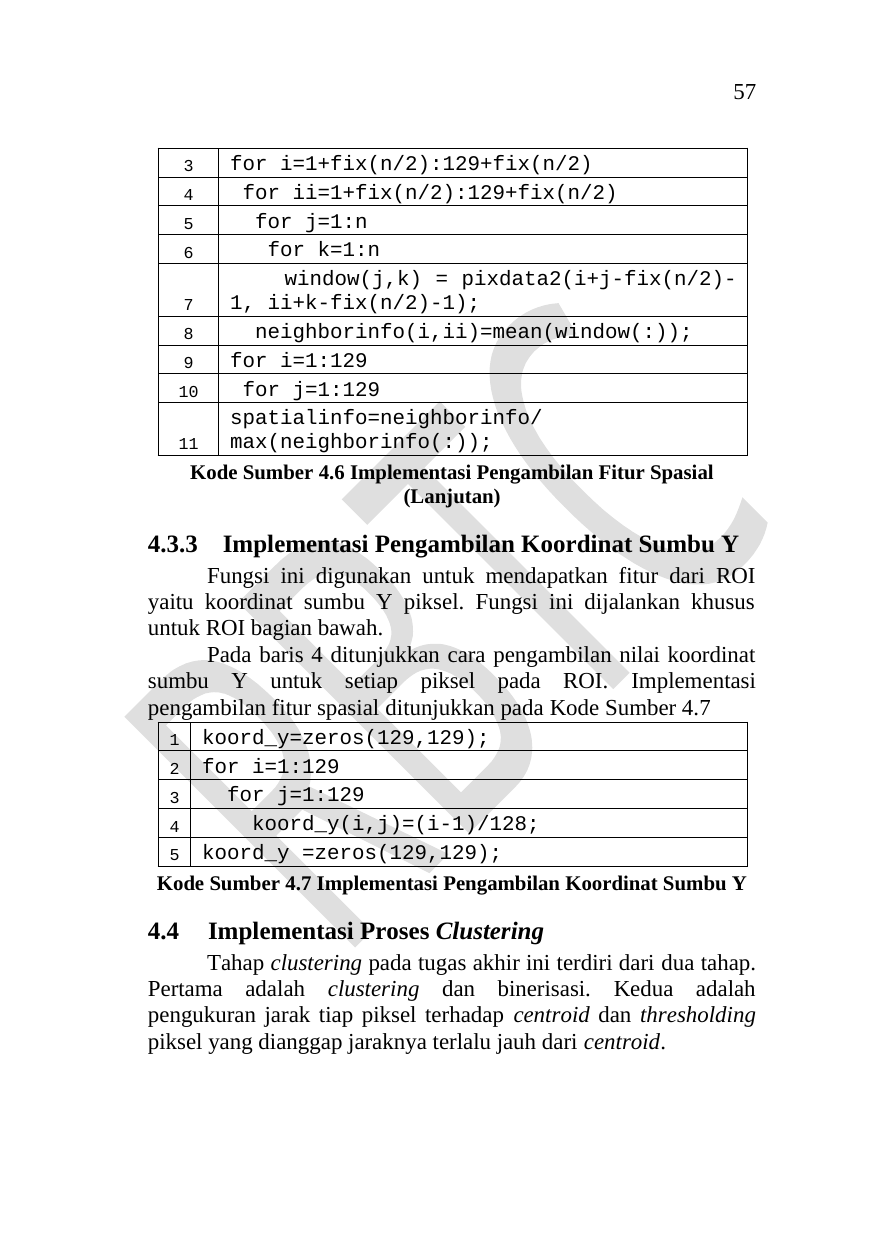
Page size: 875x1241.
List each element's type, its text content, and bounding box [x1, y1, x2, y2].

table_cell 10 [159, 374, 218, 402]
table_cell for i=1+fix(n/2):129+fix(n/2) [219, 149, 747, 177]
table_cell window(j,k) = pixdata2(i+j-fix(n/2)-1, ii+k-fix(n/2)-1); [219, 264, 747, 316]
table_header koord_y=zeros(129,129); [191, 723, 747, 750]
table_cell for i=1:129 [219, 346, 747, 373]
table_cell 5 [159, 838, 190, 866]
table_cell for j=1:n [219, 206, 747, 234]
table_cell for j=1:129 [219, 374, 747, 402]
table_cell 4 [159, 178, 218, 205]
table_cell for ii=1+fix(n/2):129+fix(n/2) [219, 178, 747, 205]
table_cell 3 [159, 149, 218, 177]
text Tahap clustering pada tugas akhir ini terdiri dari dua tahap. Pertama adalah clustering dan binerisasi. Kedua adalah pengukuran jarak tiap piksel terhadap centroid dan thresholding piksel yang dianggap jaraknya terlalu jauh dari centroid. [148, 949, 756, 1054]
table_cell 2 [159, 751, 190, 779]
table_cell 11 [159, 403, 218, 455]
table_cell for i=1:129 [191, 751, 747, 779]
text Kode Sumber 4.7 Implementasi Pengambilan Koordinat Sumbu Y [148, 871, 756, 895]
text Kode Sumber 4.6 Implementasi Pengambilan Fitur Spasial (Lanjutan) [148, 460, 756, 508]
table_cell spatialinfo=neighborinfo/max(neighborinfo(:)); [219, 403, 747, 455]
table_cell for k=1:n [219, 235, 747, 263]
text Fungsi ini digunakan untuk mendapatkan fitur dari ROI yaitu koordinat sumbu Y piksel. Fungsi ini dijalankan khusus untuk ROI bagian bawah. [148, 562, 756, 641]
table_cell 9 [159, 346, 218, 373]
table_cell 6 [159, 235, 218, 263]
table_cell koord_y(i,j)=(i-1)/128; [191, 809, 747, 837]
table_cell 4 [159, 809, 190, 837]
table_cell for j=1:129 [191, 780, 747, 808]
subtitle Implementasi Proses Clustering [148, 916, 756, 945]
table_cell 8 [159, 317, 218, 344]
table_cell 3 [159, 780, 190, 808]
table_header 1 [159, 723, 190, 750]
text Pada baris 4 ditunjukkan cara pengambilan nilai koordinat sumbu Y untuk setiap piksel pada ROI. Implementasi pengambilan fitur spasial ditunjukkan pada Kode Sumber 4.7 [148, 641, 756, 720]
table_cell 7 [159, 264, 218, 316]
table_cell 5 [159, 206, 218, 234]
subtitle Implementasi Pengambilan Koordinat Sumbu Y [148, 529, 756, 558]
table_cell neighborinfo(i,ii)=mean(window(:)); [219, 317, 747, 344]
table_cell koord_y =zeros(129,129); [191, 838, 747, 866]
